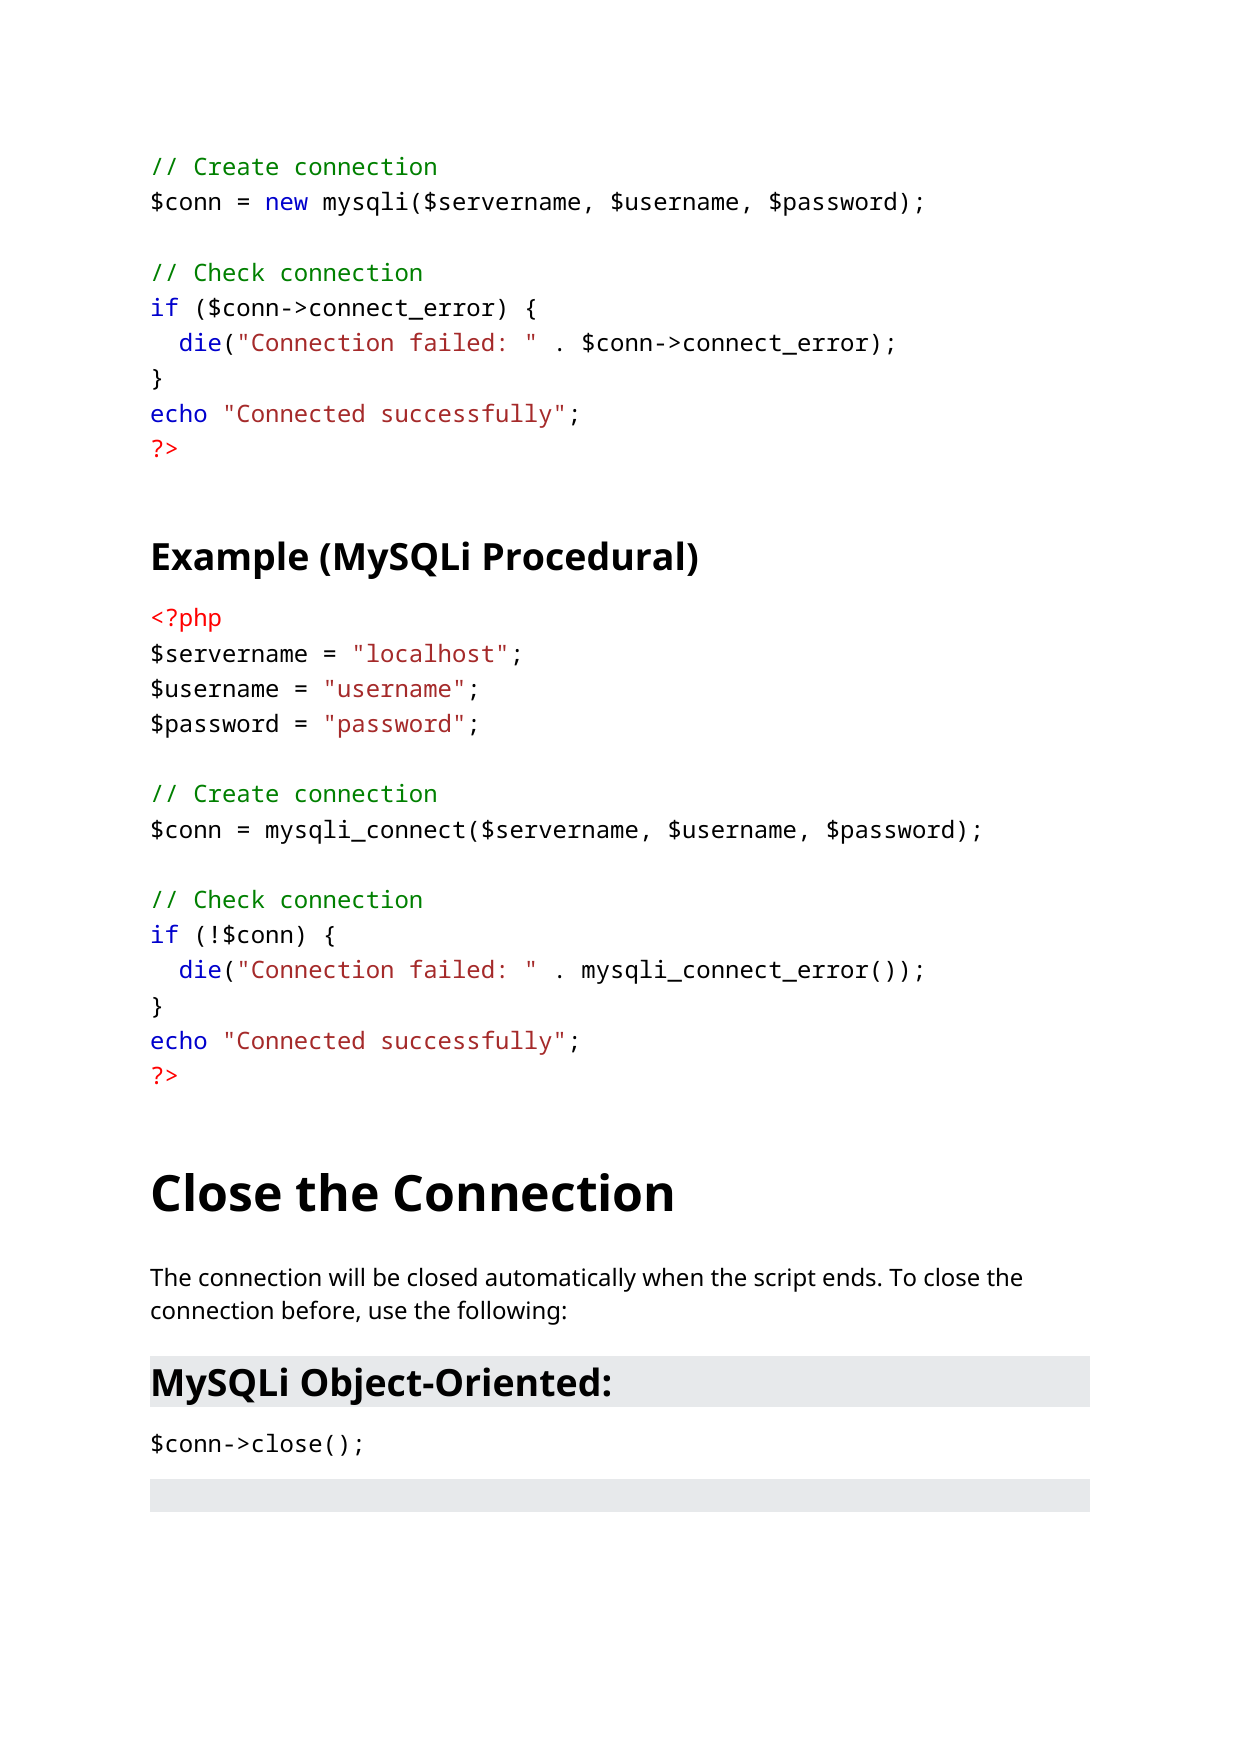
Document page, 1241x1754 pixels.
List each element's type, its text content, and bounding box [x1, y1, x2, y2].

subtitle Close the Connection [150, 1158, 1090, 1226]
text <?php $servername = "localhost"; $username = "username"; $password = "password"; // Create connection $conn = mysqli_connect($servername, $username, $password); // Check connection if (!$conn) { die("Connection failed: " . mysqli_connect_error()); } echo "Connected successfully"; ?> [150, 601, 1090, 1091]
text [150, 150, 1090, 464]
text The connection will be closed automatically when the script ends. To close the connection before, use the following: [150, 1261, 1090, 1326]
text $conn->close(); [150, 1427, 1090, 1460]
subtitle MySQLi Object-Oriented: [150, 1356, 1090, 1407]
subtitle Example (MySQLi Procedural) [150, 530, 1090, 581]
